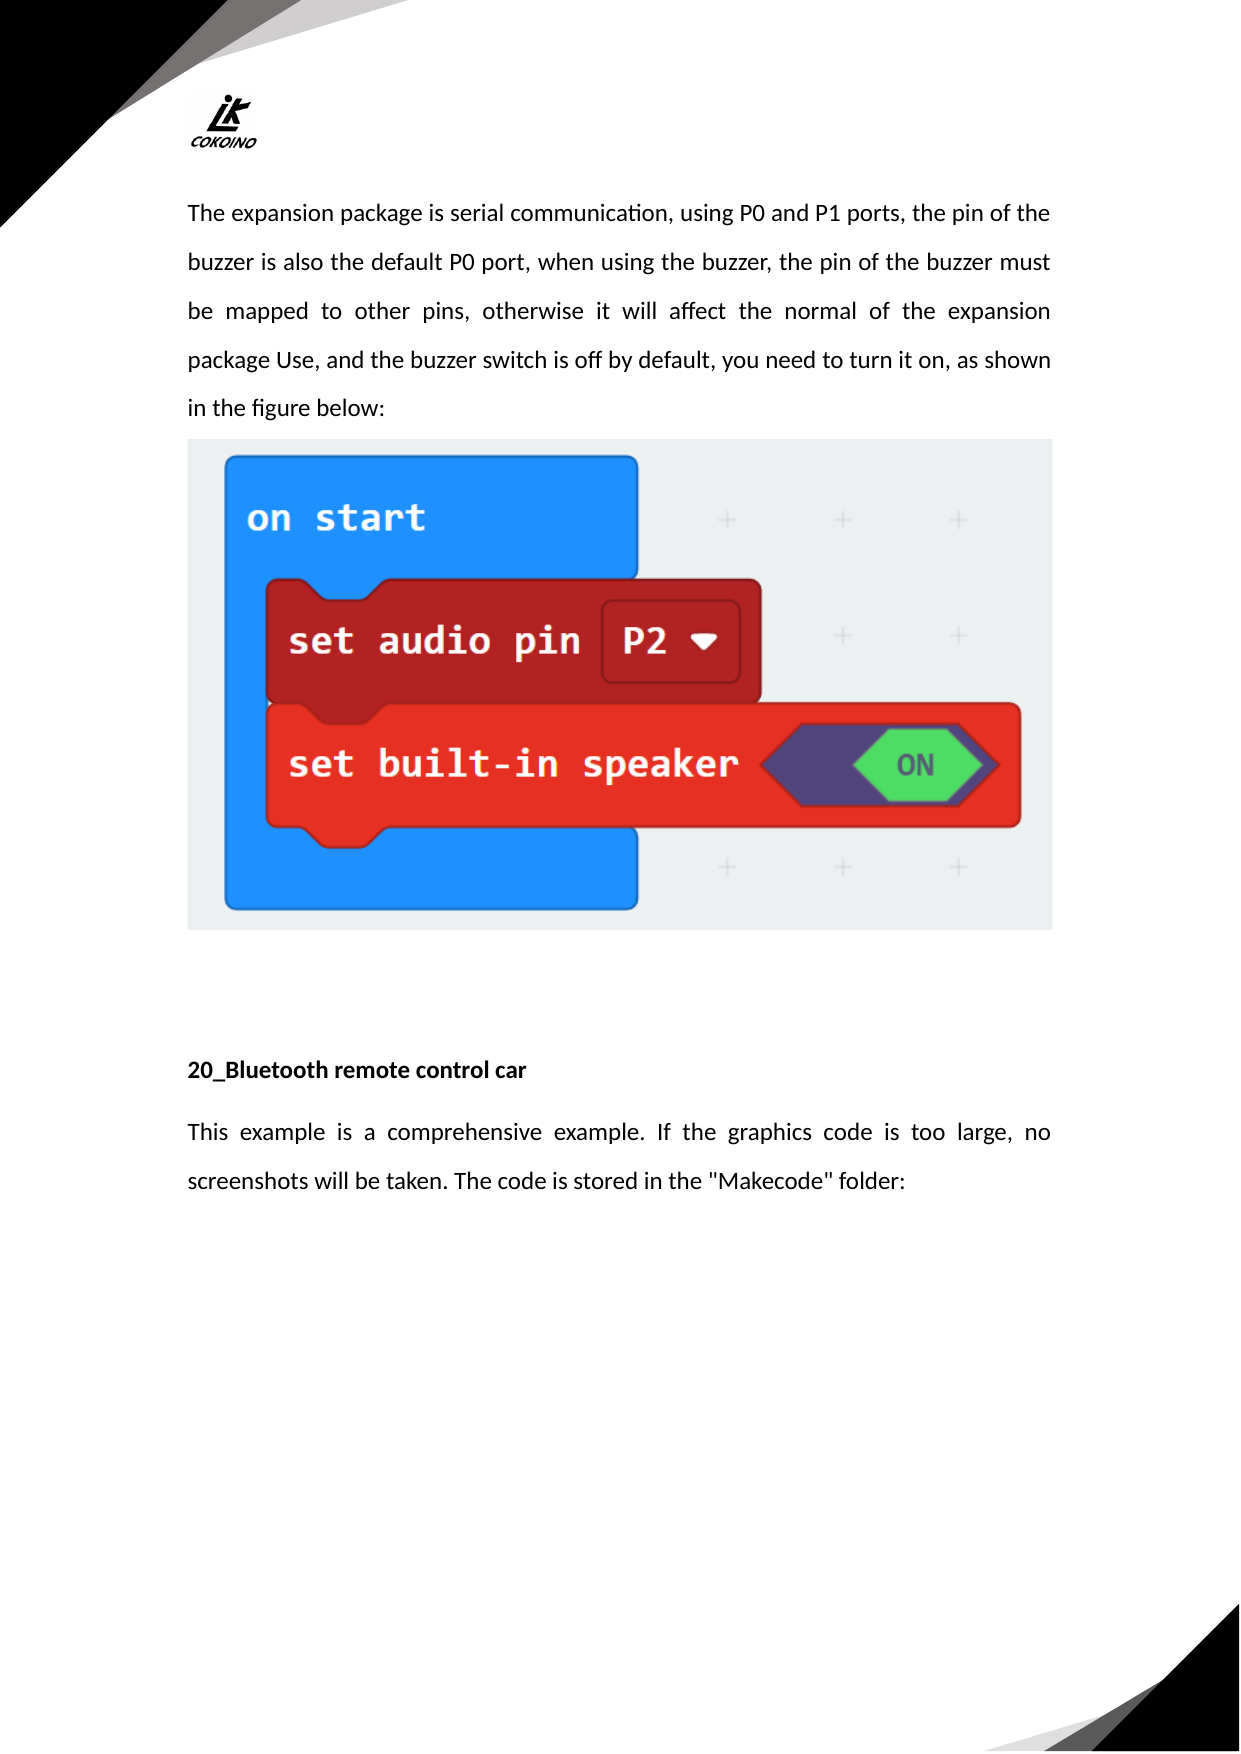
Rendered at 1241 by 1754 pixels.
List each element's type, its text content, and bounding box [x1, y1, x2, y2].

picture [187, 90, 259, 153]
text The expansion package is serial communication, using P0 and P1 ports, the pin of the buzzer is also the default P0 port, when using the buzzer, the pin of the buzzer must be mapped to other pins, otherwise it will affect the normal of the expansion package Use, and the buzzer switch is off by default, you need to turn it on, as shown in the figure below: [187, 197, 1053, 424]
picture [187, 439, 1053, 930]
subtitle 20_Bluetooth remote control car [187, 1053, 1053, 1086]
text This example is a comprehensive example. If the graphics code is too large, no screenshots will be taken. The code is stored in the "Makecode" folder: [187, 1115, 1053, 1196]
